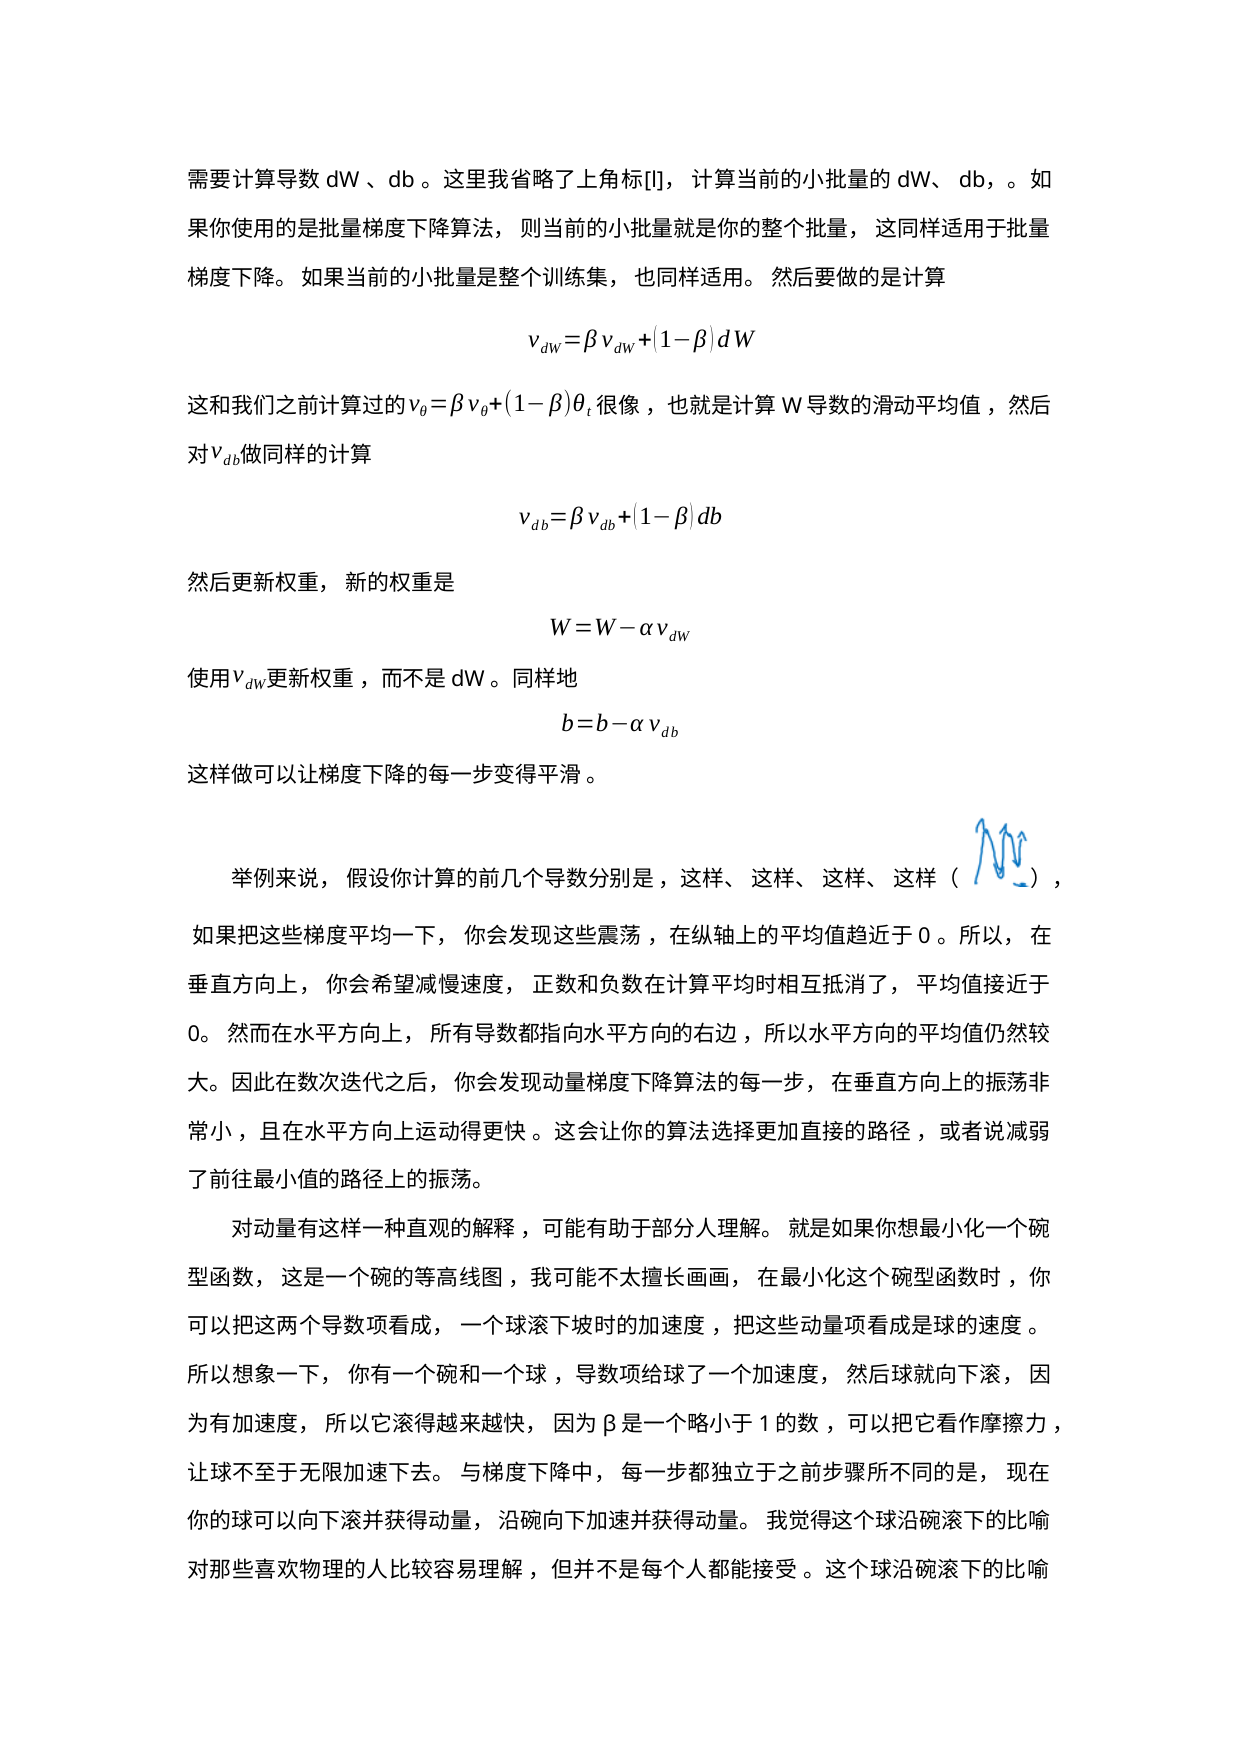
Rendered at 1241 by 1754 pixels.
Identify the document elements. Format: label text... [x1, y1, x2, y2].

list 然后更新权重， 新的权重是 [187, 565, 1053, 597]
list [187, 1210, 1053, 1584]
list 这和我们之前计算过的 很像 ，也就是计算W导数的滑动平均值 ，然后对做同样的计算 [187, 388, 1053, 469]
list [187, 162, 1053, 292]
list 举例来说， 假设你计算的前几个导数分别是 ，这样、 这样、 这样、 这样（）， 如果把这些梯度平均一下， 你会发现这些震荡 ，在纵轴上的平均值趋近于0 。所以， 在垂直方向上， 你会希望减慢速度， 正数和负数在计算平均时相互抵消了， 平均值接近于0。 然而在水平方向上， 所有导数都指向水平方向的右边 ，所以水平方向的平均值仍然较大。因此在数次迭代之后， 你会发现动量梯度下降算法的每一步， 在垂直方向上的振荡非常小 ，且在水平方向上运动得更快 。这会让你的算法选择更加直接的路径 ，或者说减弱了前往最小值的路径上的振荡。 [187, 804, 1053, 1194]
list 使用更新权重 ，而不是dW 。同样地 [187, 660, 1053, 693]
picture [963, 813, 1031, 887]
list 这样做可以让梯度下降的每一步变得平滑 。 [187, 756, 1053, 789]
